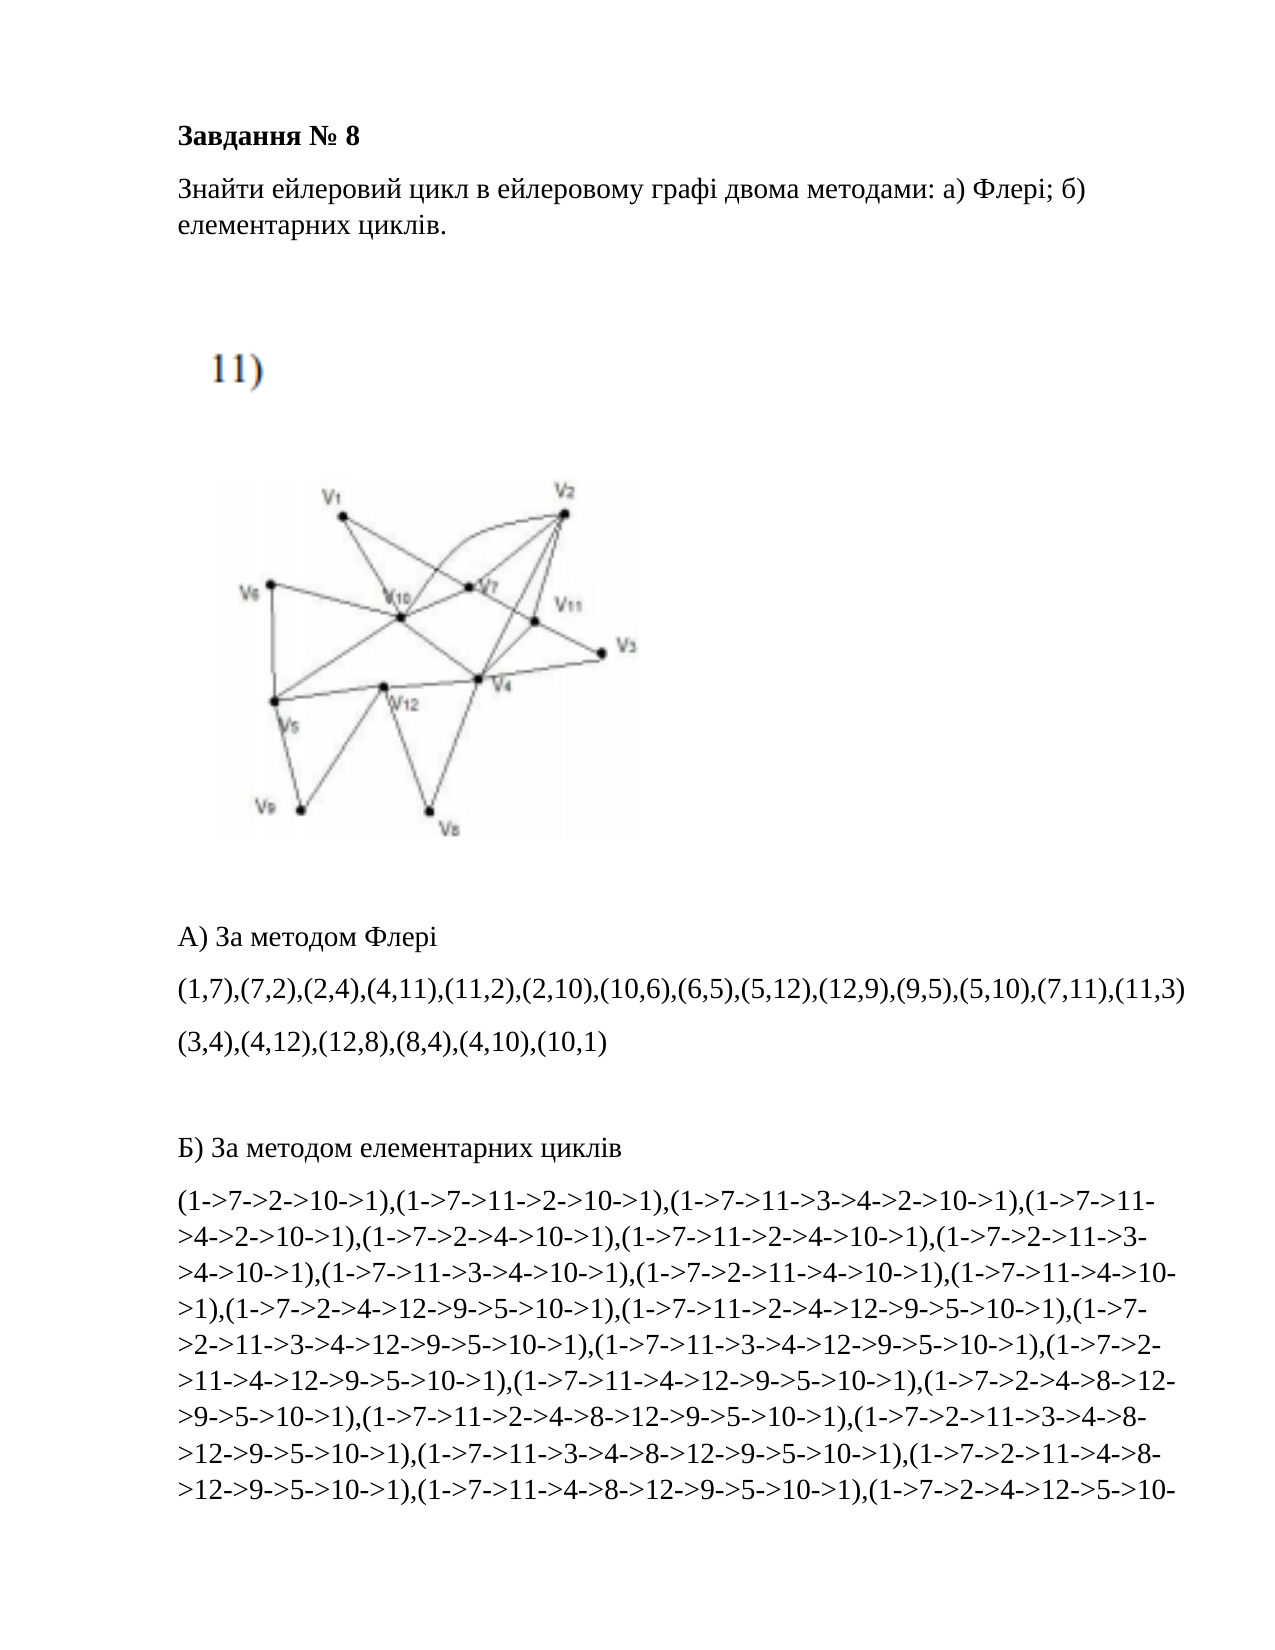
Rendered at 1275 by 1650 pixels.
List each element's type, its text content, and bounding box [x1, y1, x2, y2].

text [177, 1183, 1186, 1505]
text (3,4),(4,12),(12,8),(8,4),(4,10),(10,1) [177, 1024, 1186, 1058]
picture [177, 312, 684, 900]
text А) За методом Флері [177, 919, 1186, 952]
text (1,7),(7,2),(2,4),(4,11),(11,2),(2,10),(10,6),(6,5),(5,12),(12,9),(9,5),(5,10),(7,11),(11,3) [177, 971, 1186, 1005]
text Завдання № 8 [177, 118, 1186, 152]
text Знайти ейлеровий цикл в ейлеровому графі двома методами: а) Флері; б) елементарних циклів. [177, 171, 1186, 241]
text Б) За методом елементарних циклів [177, 1130, 1186, 1163]
